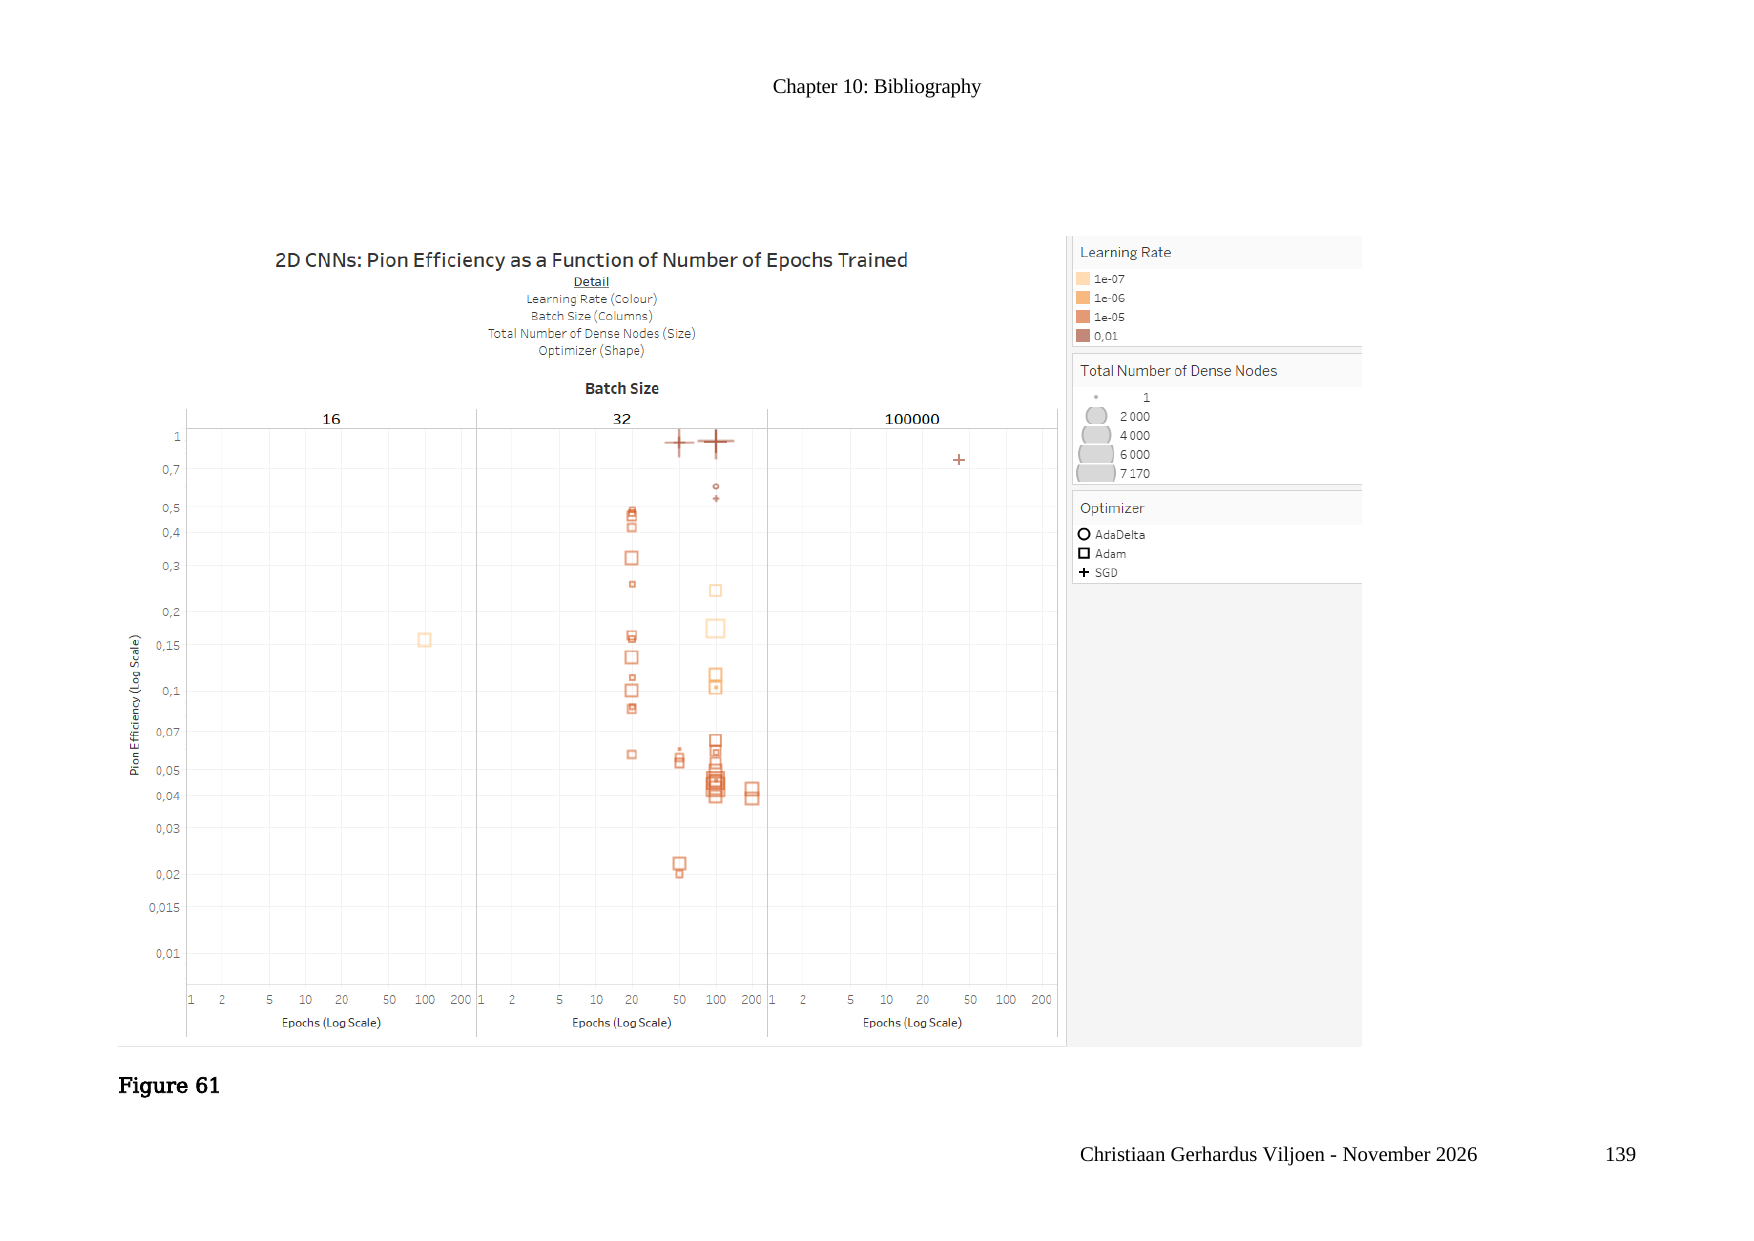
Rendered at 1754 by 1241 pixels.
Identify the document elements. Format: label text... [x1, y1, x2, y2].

picture [118, 236, 1362, 1047]
